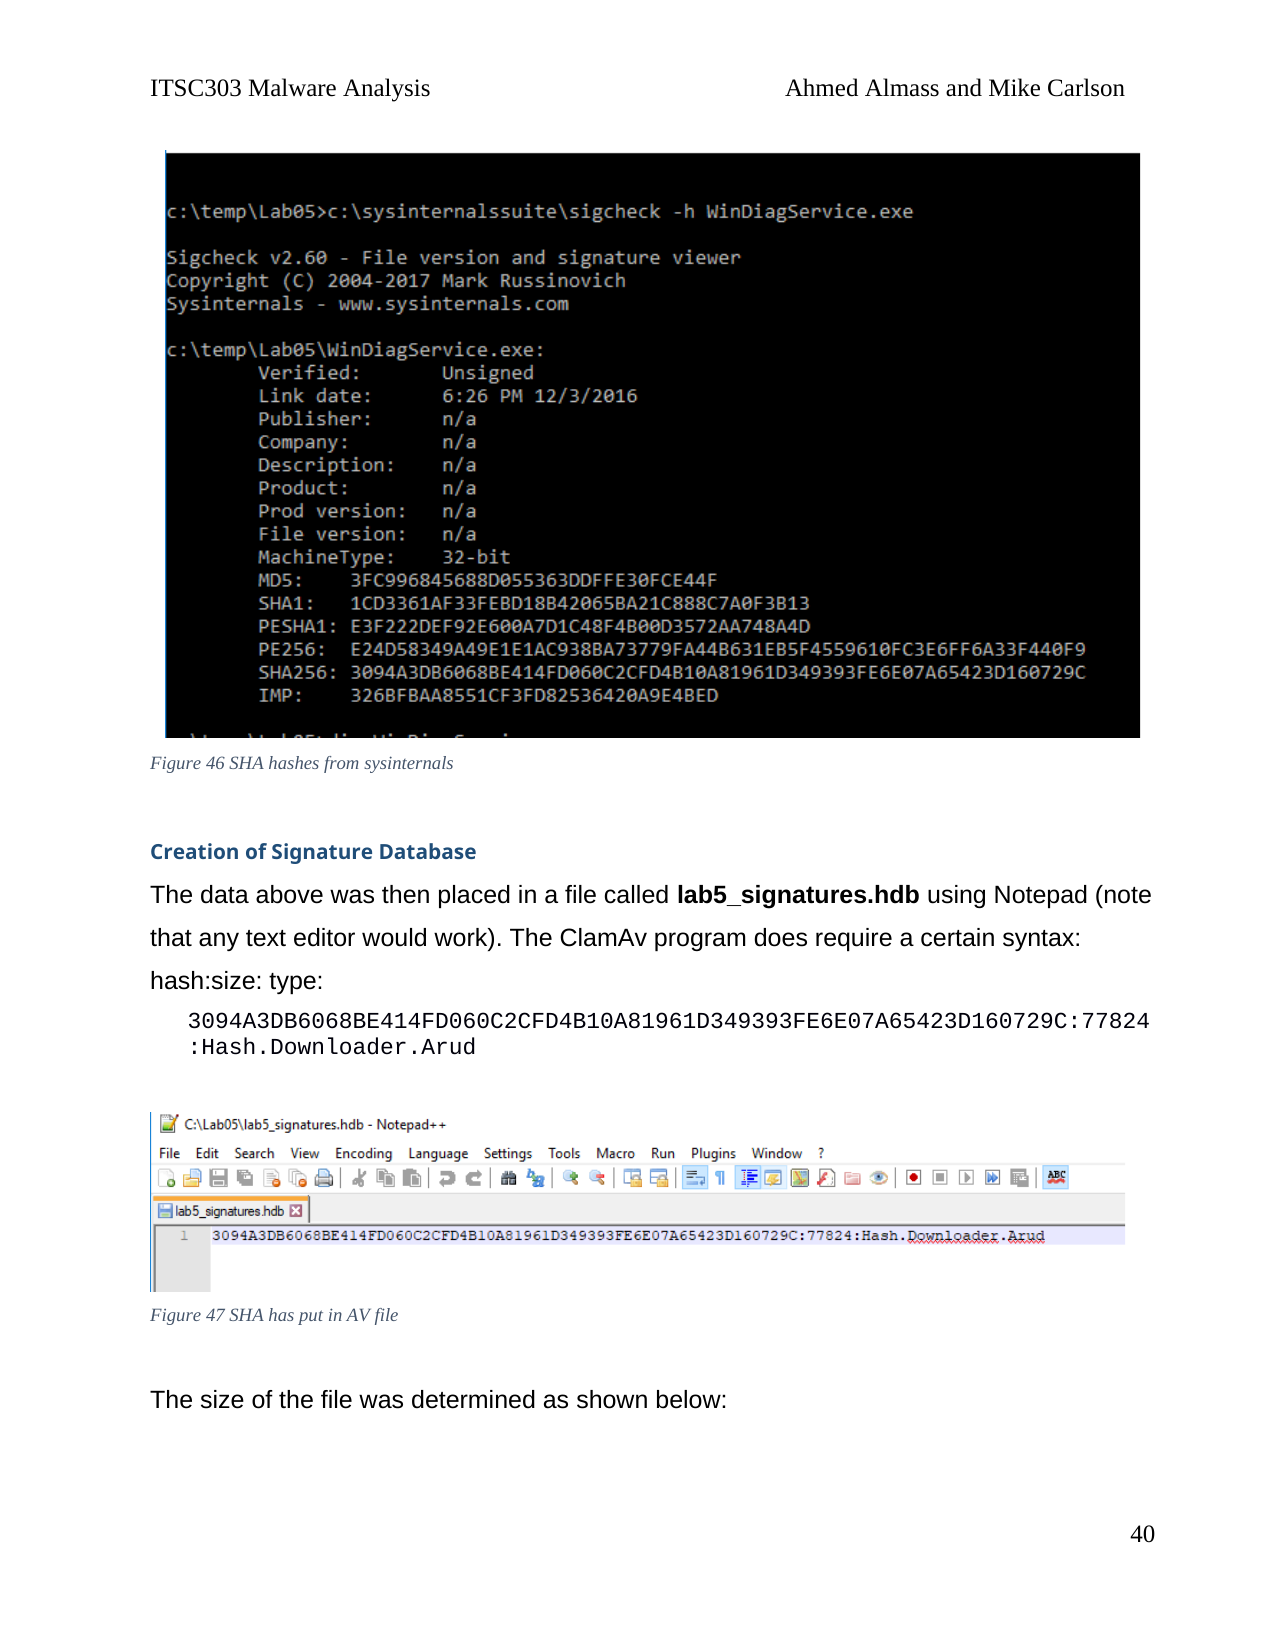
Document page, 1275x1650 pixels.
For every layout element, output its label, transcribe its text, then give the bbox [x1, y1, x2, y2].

text The data above was then placed in a file called lab5_signatures.hdb using Notepad (note that any text editor would work). The ClamAv program does require a certain syntax: hash:size: type: [150, 880, 1155, 995]
text 3094A3DB6068BE414FD060C2CFD4B10A81961D349393FE6E07A65423D160729C:77824:Hash.Downloader.Arud [187, 1009, 1155, 1061]
subtitle Creation of Signature Database [150, 837, 1155, 866]
picture [165, 150, 1141, 738]
text The size of the file was determined as shown below: [150, 1385, 1155, 1413]
picture [150, 1112, 1125, 1292]
